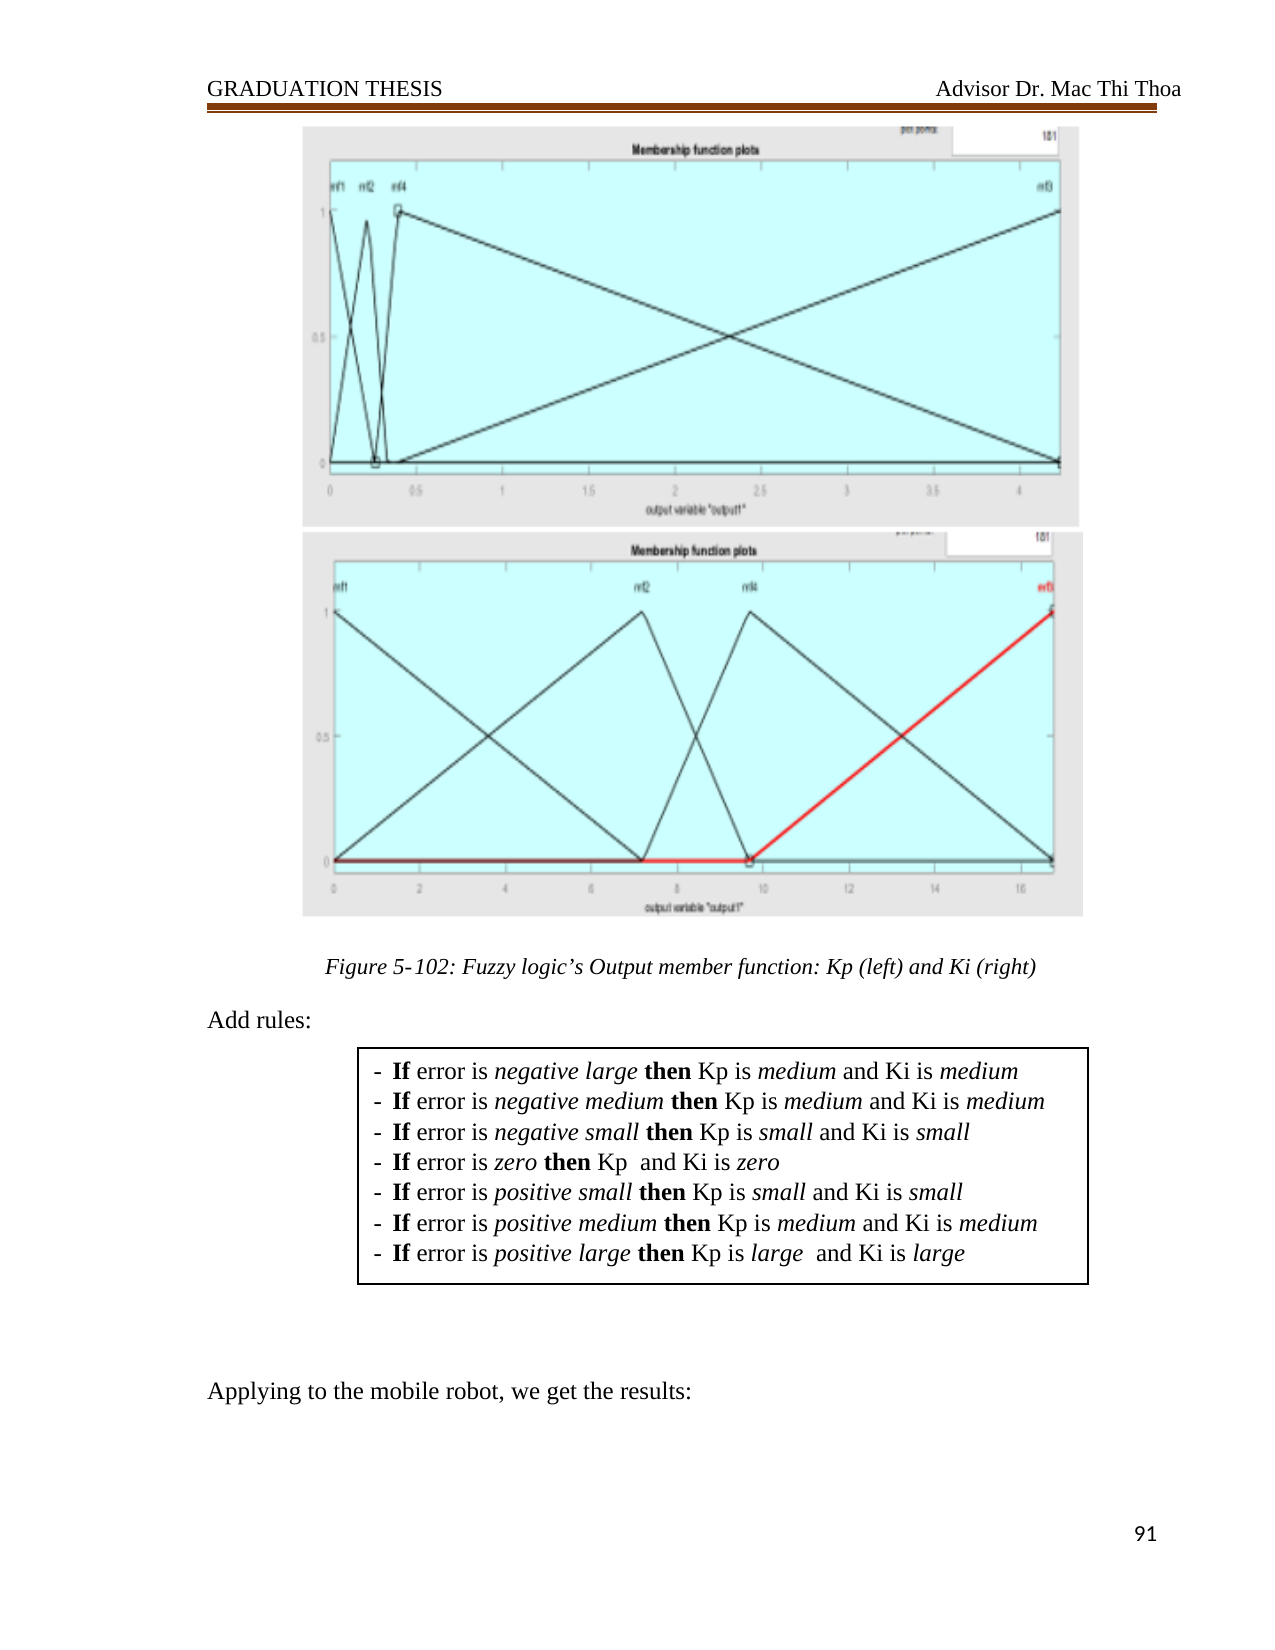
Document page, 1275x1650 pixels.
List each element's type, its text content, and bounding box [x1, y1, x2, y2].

picture [280, 118, 1083, 931]
list Add rules: [207, 1006, 1157, 1034]
text Applying to the mobile robot, we get the results: [207, 1376, 1157, 1404]
